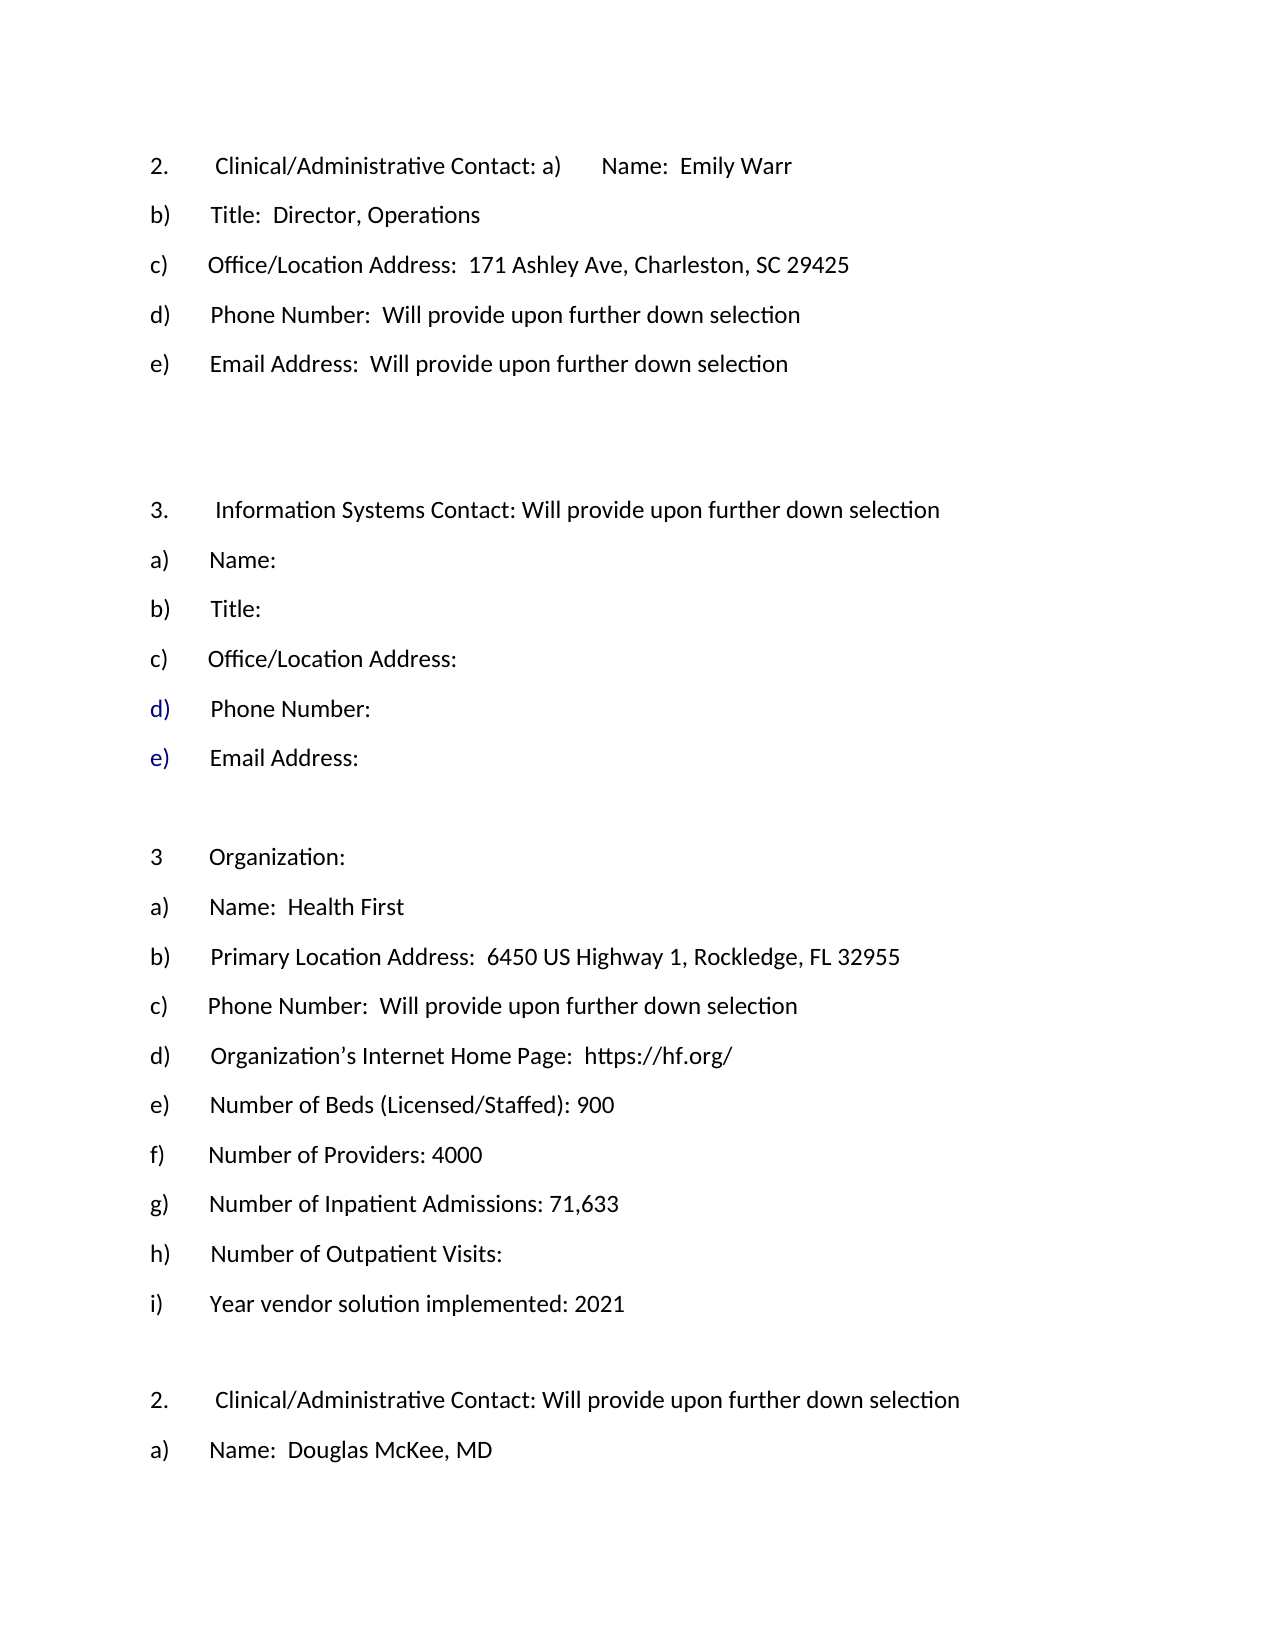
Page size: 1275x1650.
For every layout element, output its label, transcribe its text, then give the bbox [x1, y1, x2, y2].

text 2. Clinical/Administrative Contact: a) Name: Emily Warr [150, 150, 1125, 181]
text b) Primary Location Address: 6450 US Highway 1, Rockledge, FL 32955 [150, 941, 1125, 971]
text b) Title: [150, 593, 1125, 624]
text e) Number of Beds (Licensed/Staffed): 900 [150, 1089, 1125, 1120]
text c) Phone Number: Will provide upon further down selection [150, 990, 1125, 1021]
text a) Name: [150, 544, 1125, 574]
text 3. Information Systems Contact: Will provide upon further down selection [150, 494, 1125, 525]
text d) Phone Number: [150, 693, 1125, 723]
text d) Organization’s Internet Home Page: https://hf.org/ [150, 1040, 1125, 1070]
text h) Number of Outpatient Visits: [150, 1238, 1125, 1269]
text f) Number of Providers: 4000 [150, 1139, 1125, 1169]
text a) Name: Douglas McKee, MD [150, 1434, 1125, 1464]
text a) Name: Health First [150, 891, 1125, 922]
text i) Year vendor solution implemented: 2021 [150, 1288, 1125, 1318]
text e) Email Address: [150, 742, 1125, 773]
text b) Title: Director, Operations [150, 199, 1125, 230]
text c) Office/Location Address: 171 Ashley Ave, Charleston, SC 29425 [150, 249, 1125, 280]
text e) Email Address: Will provide upon further down selection [150, 348, 1125, 379]
text c) Office/Location Address: [150, 643, 1125, 674]
text d) Phone Number: Will provide upon further down selection [150, 299, 1125, 329]
text 3 Organization: [150, 841, 1125, 872]
text g) Number of Inpatient Admissions: 71,633 [150, 1188, 1125, 1219]
text 2. Clinical/Administrative Contact: Will provide upon further down selection [150, 1384, 1125, 1415]
